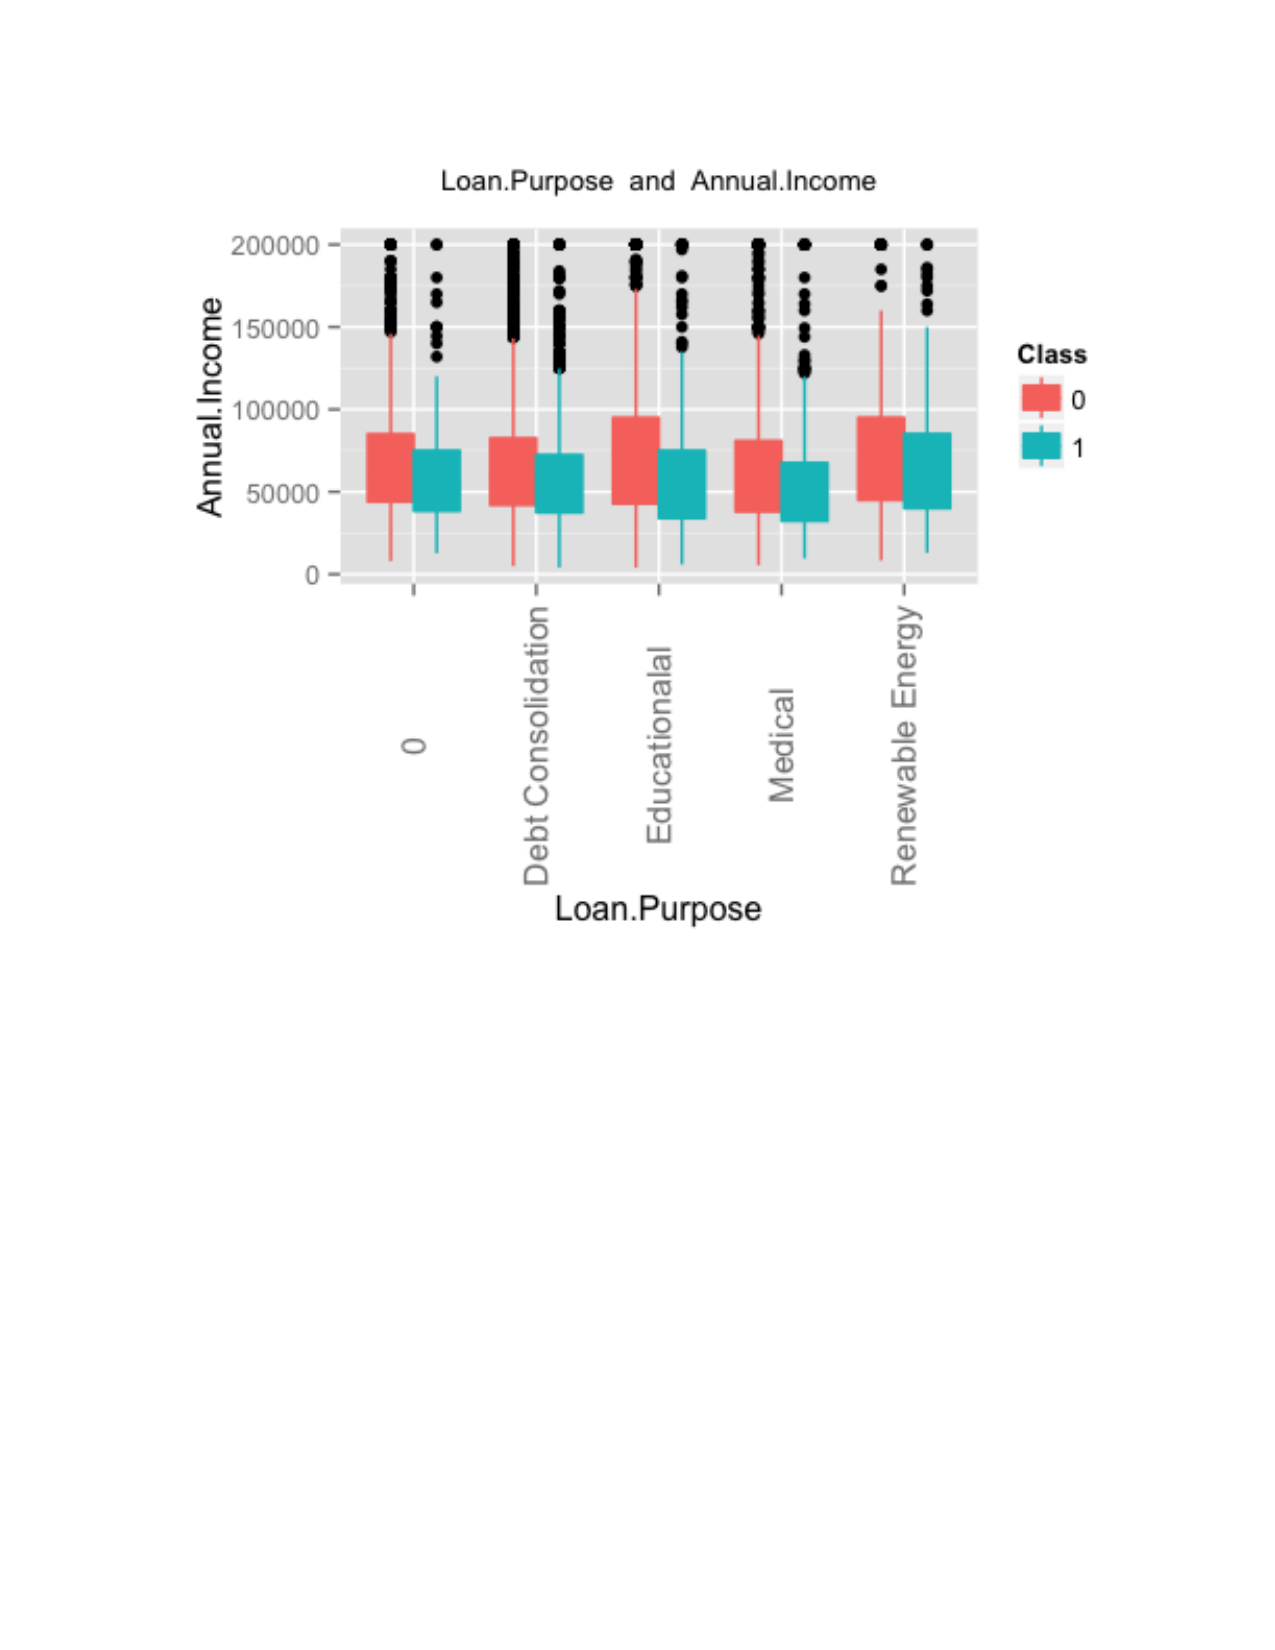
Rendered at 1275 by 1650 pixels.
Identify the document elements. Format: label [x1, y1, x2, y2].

picture [168, 150, 1169, 950]
